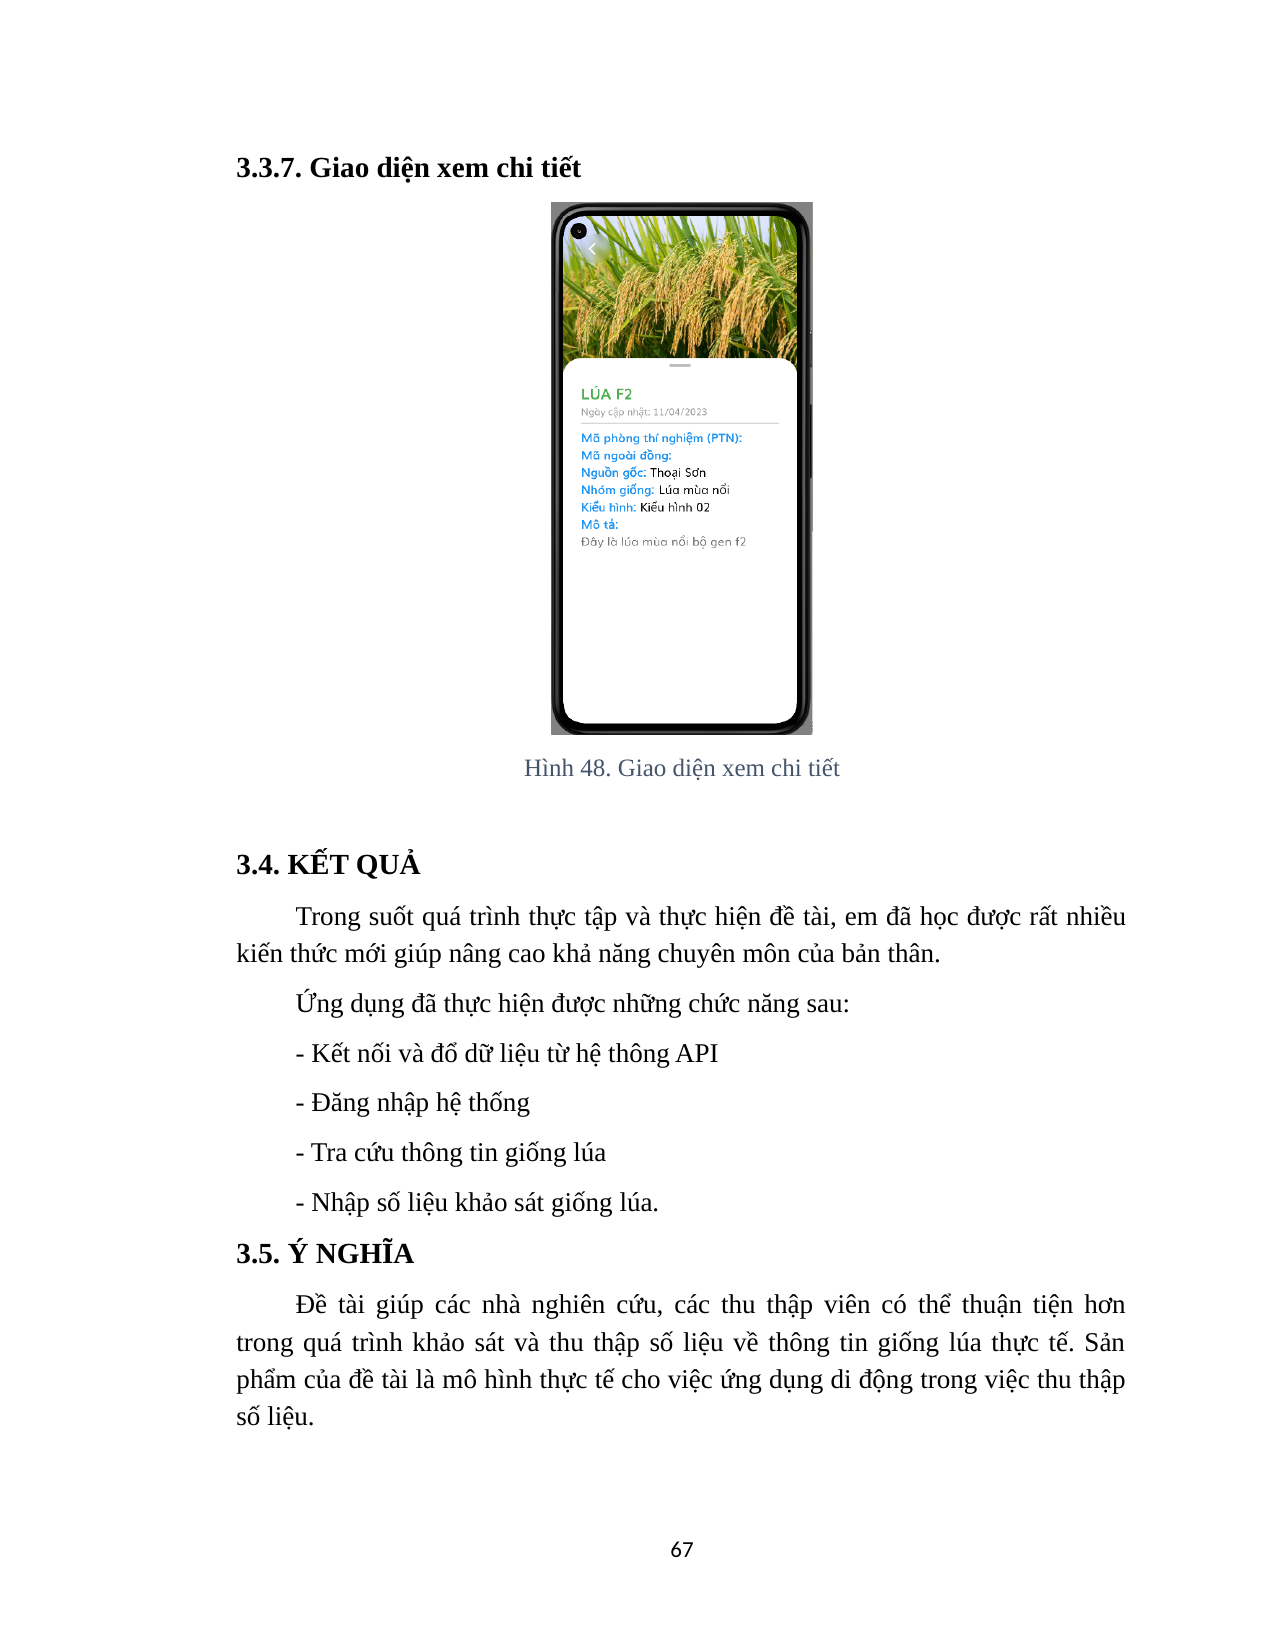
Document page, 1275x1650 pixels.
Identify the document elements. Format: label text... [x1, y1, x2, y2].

text - Nhập số liệu khảo sát giống lúa. [236, 1186, 1127, 1217]
text - Kết nối và đổ dữ liệu từ hệ thông API [236, 1037, 1127, 1068]
text Đề tài giúp các nhà nghiên cứu, các thu thập viên có thể thuận tiện hơn trong quá trình khảo sát và thu thập số liệu về thông tin giống lúa thực tế. Sản phẩm của đề tài là mô hình thực tế cho việc ứng dụng di động trong việc thu thập số liệu. [236, 1288, 1127, 1432]
text - Tra cứu thông tin giống lúa [236, 1136, 1127, 1167]
subtitle 3.5. Ý NGHĨA [236, 1236, 1127, 1269]
picture [551, 202, 813, 735]
subtitle 3.4. KẾT QUẢ [236, 847, 1127, 881]
text - Đăng nhập hệ thống [236, 1086, 1127, 1118]
text Trong suốt quá trình thực tập và thực hiện đề tài, em đã học được rất nhiều kiến thức mới giúp nâng cao khả năng chuyên môn của bản thân. [236, 900, 1127, 968]
text Ứng dụng đã thực hiện được những chức năng sau: [236, 987, 1127, 1018]
subtitle 3.3.7. Giao diện xem chi tiết [236, 150, 1127, 183]
